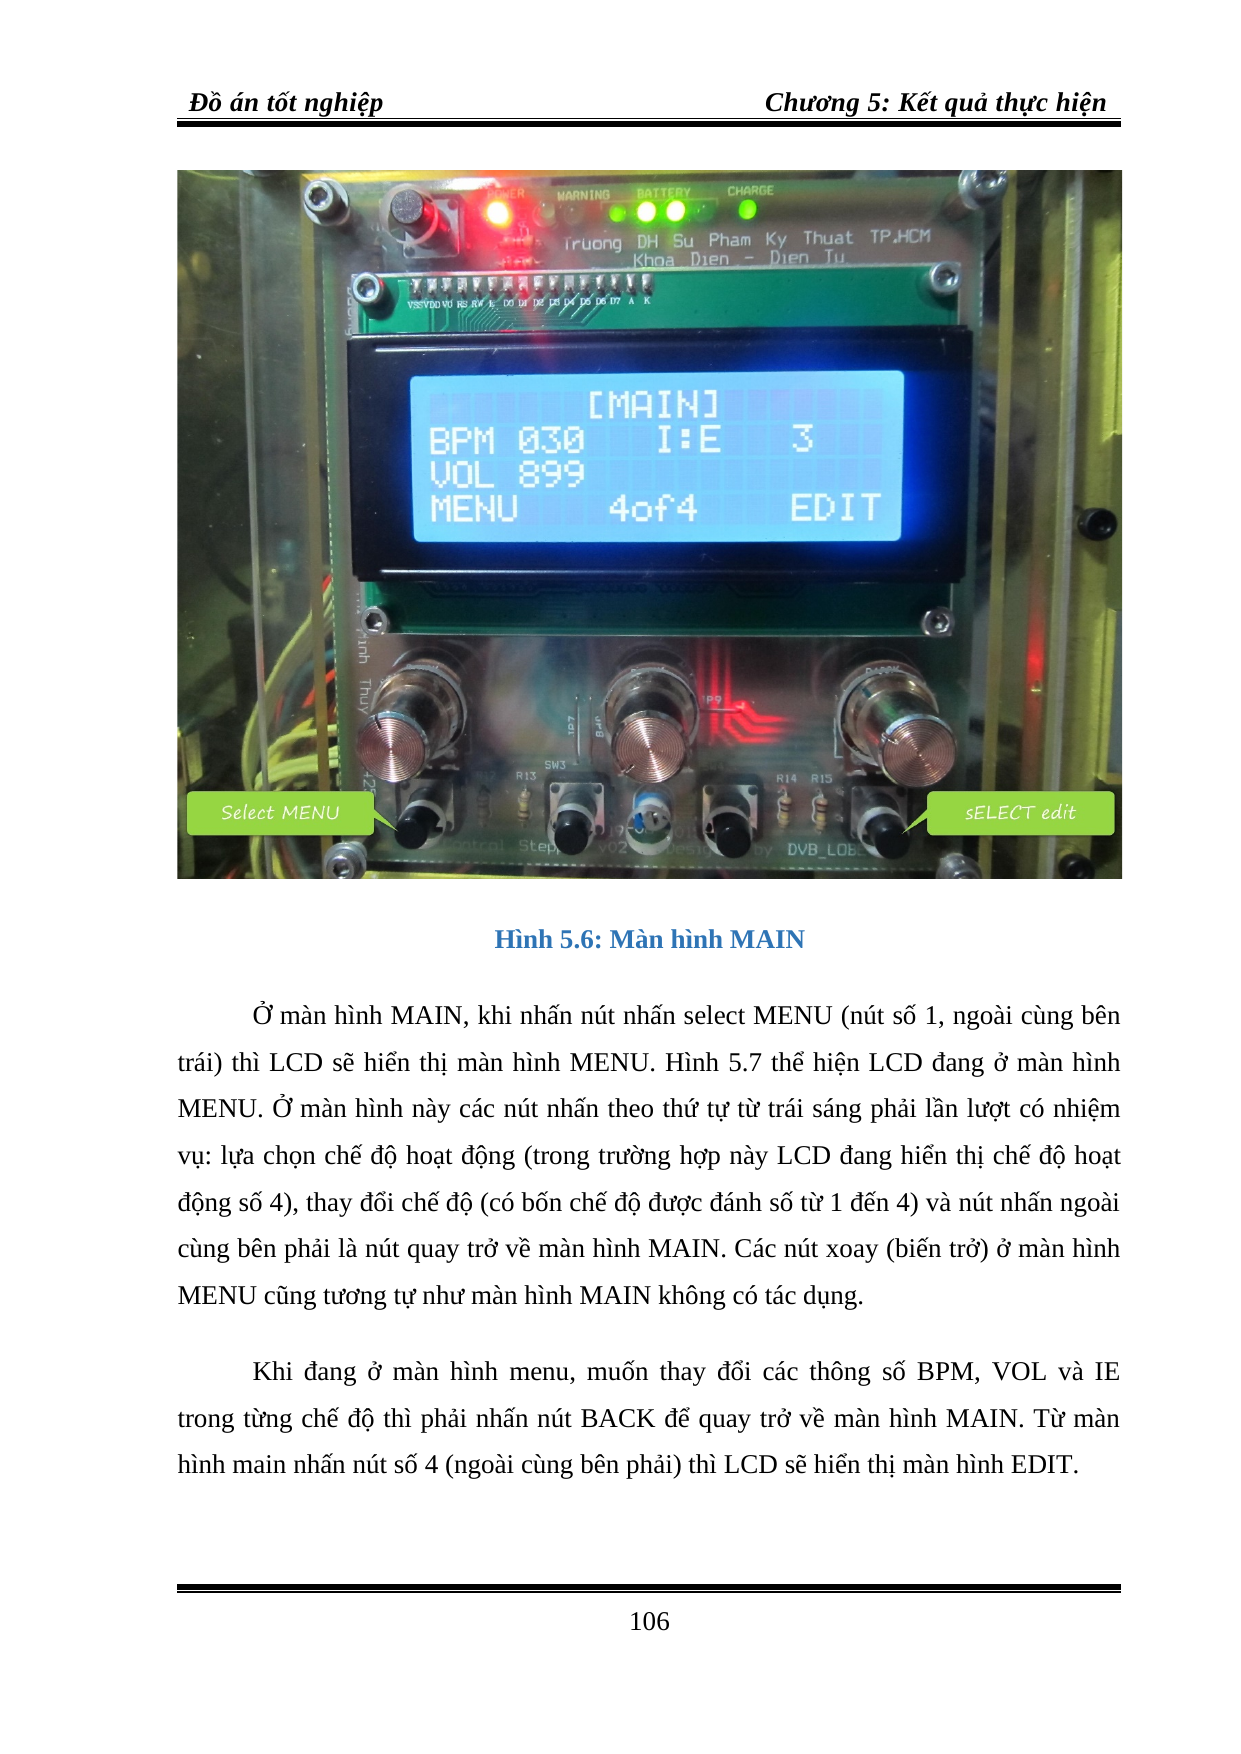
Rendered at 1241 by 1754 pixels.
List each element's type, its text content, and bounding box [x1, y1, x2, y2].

list Hình 5.6: Màn hình MAIN [177, 923, 1122, 954]
text Khi đang ở màn hình menu, muốn thay đổi các thông số BPM, VOL và IE trong từng chế độ thì phải nhấn nút BACK để quay trở về màn hình MAIN. Từ màn hình main nhấn nút số 4 (ngoài cùng bên phải) thì LCD sẽ hiển thị màn hình EDIT. [177, 1355, 1122, 1479]
text Ở màn hình MAIN, khi nhấn nút nhấn select MENU (nút số 1, ngoài cùng bên trái) thì LCD sẽ hiển thị màn hình MENU. Hình 5.7 thể hiện LCD đang ở màn hình MENU. Ở màn hình này các nút nhấn theo thứ tự từ trái sáng phải lần lượt có nhiệm vụ: lựa chọn chế độ hoạt động (trong trường hợp này LCD đang hiển thị chế độ hoạt động số 4), thay đổi chế độ (có bốn chế độ được đánh số từ 1 đến 4) và nút nhấn ngoài cùng bên phải là nút quay trở về màn hình MAIN. Các nút xoay (biến trở) ở màn hình MENU cũng tương tự như màn hình MAIN không có tác dụng. [177, 999, 1122, 1310]
picture [177, 170, 1123, 879]
